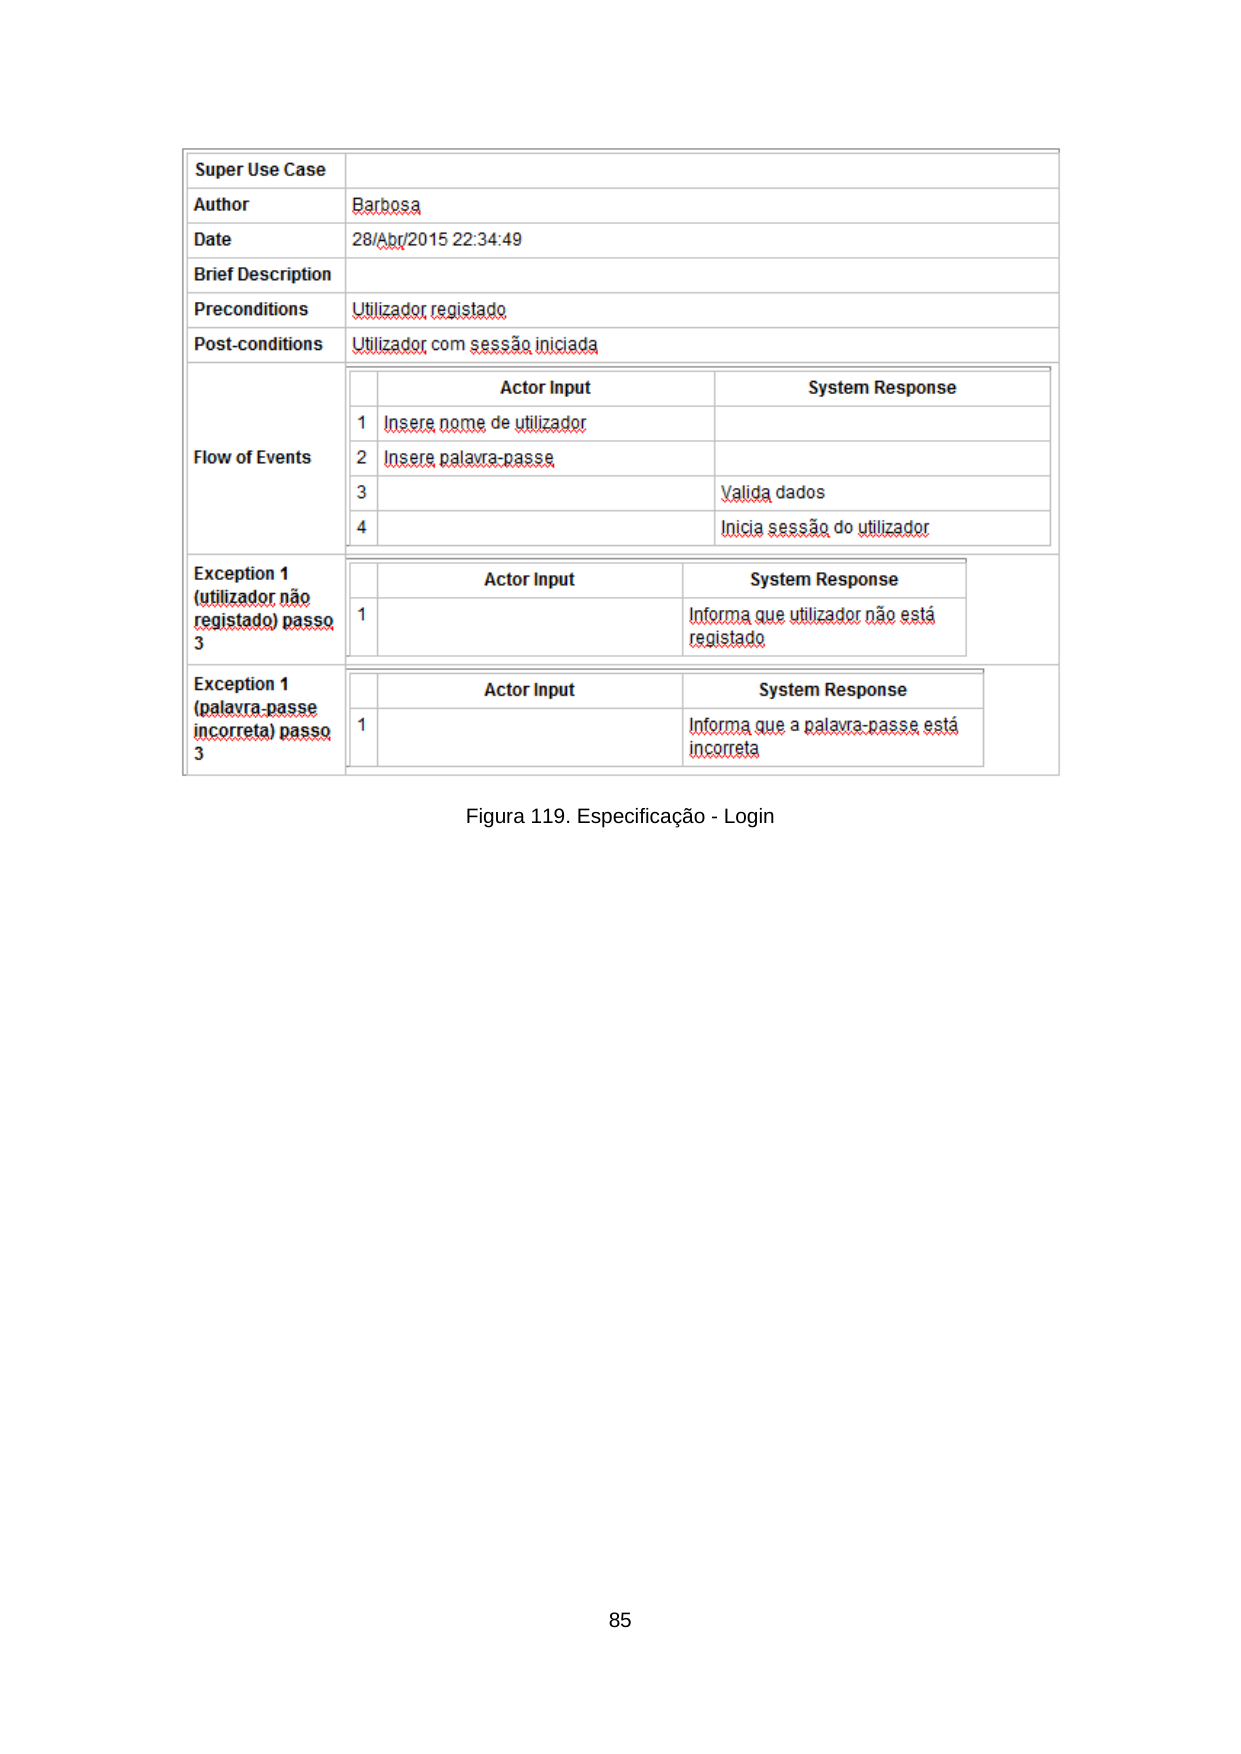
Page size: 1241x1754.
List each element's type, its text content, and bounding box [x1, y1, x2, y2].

picture [178, 147, 1063, 779]
